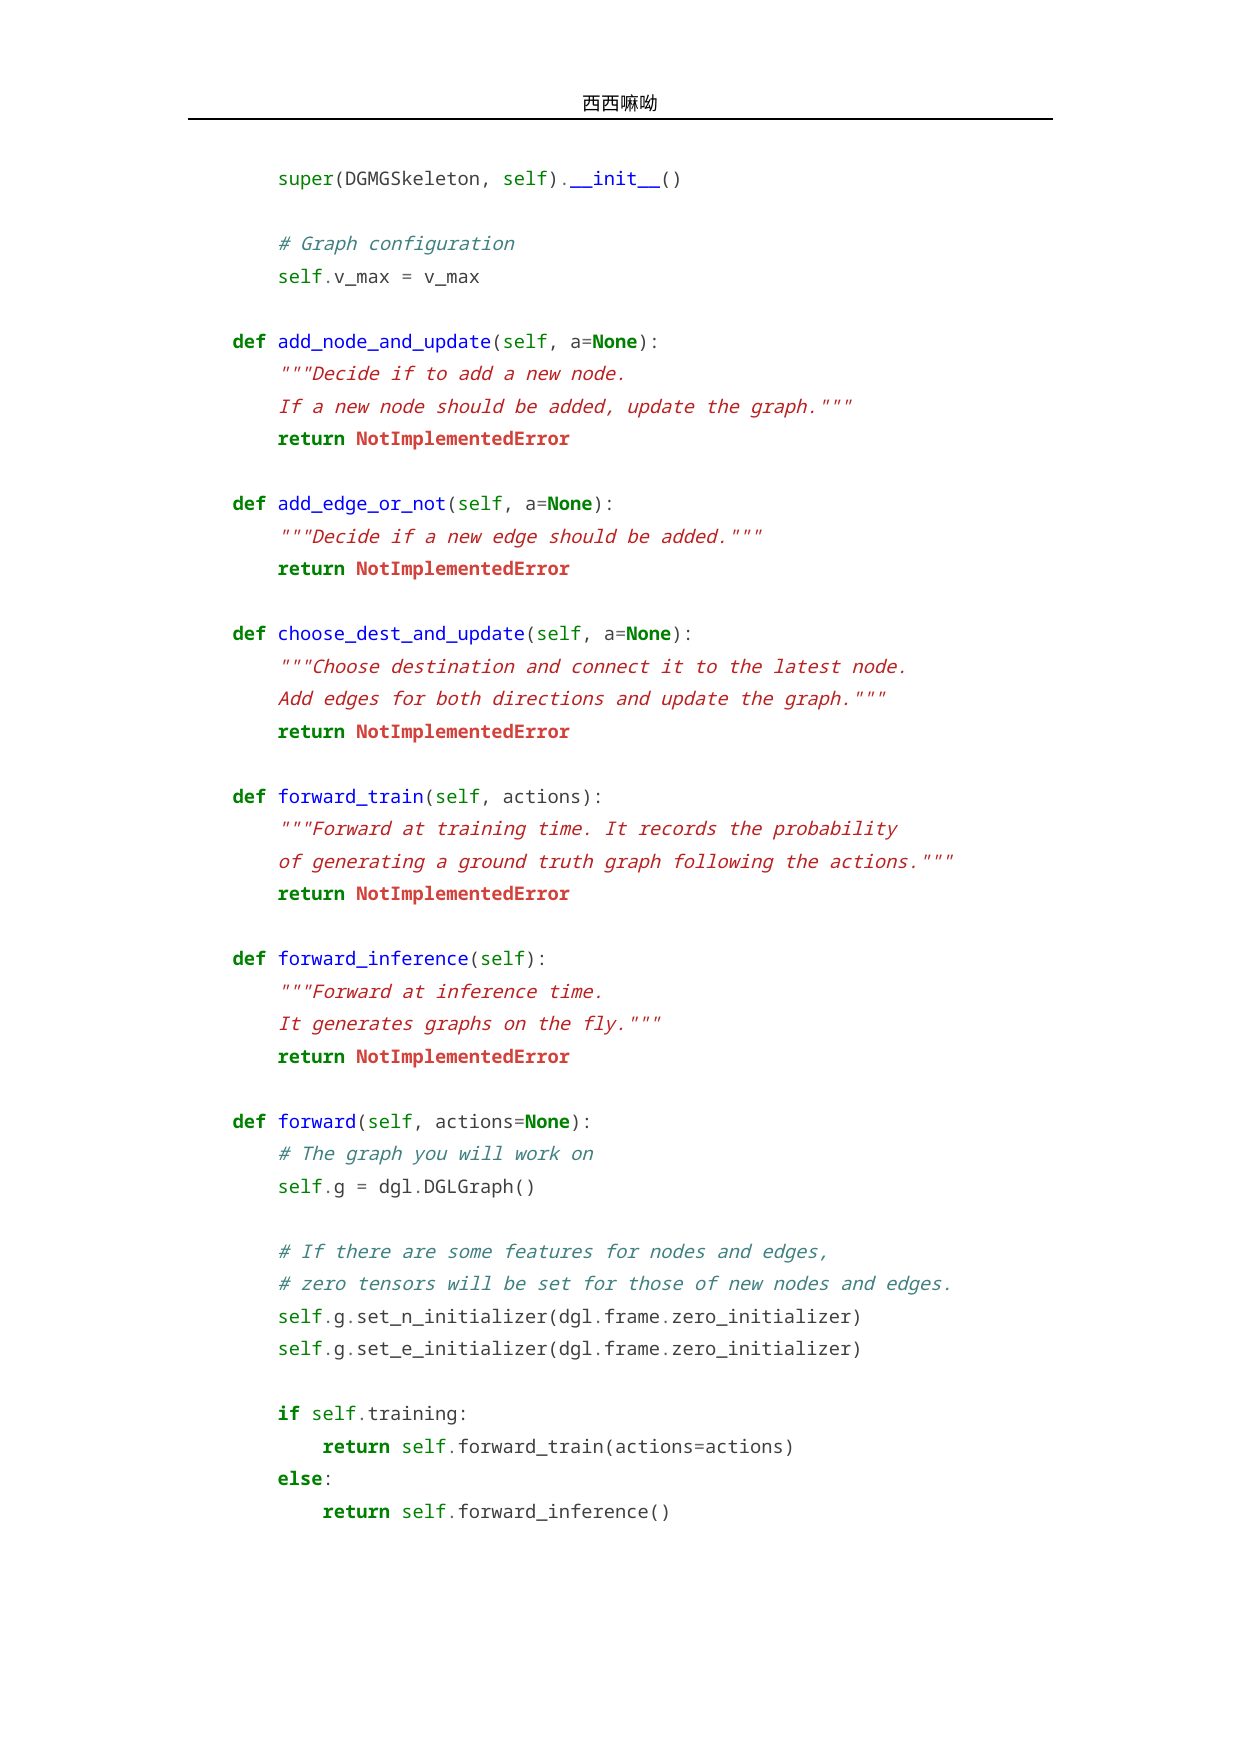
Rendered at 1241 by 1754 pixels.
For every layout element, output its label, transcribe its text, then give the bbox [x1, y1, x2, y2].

text def forward_train(self, actions): [187, 779, 1053, 812]
text return NotImplementedError [187, 422, 1053, 454]
text self.g = dgl.DGLGraph() [187, 1169, 1053, 1202]
text # If there are some features for nodes and edges, [187, 1234, 1053, 1267]
text def add_edge_or_not(self, a=None): [187, 487, 1053, 519]
text # Graph configuration [187, 227, 1053, 259]
text """Decide if a new edge should be added.""" [187, 519, 1053, 552]
text def forward_inference(self): [187, 942, 1053, 974]
text return self.forward_inference() [187, 1494, 1053, 1527]
text def forward(self, actions=None): [187, 1104, 1053, 1137]
text self.g.set_e_initializer(dgl.frame.zero_initializer) [187, 1332, 1053, 1364]
text return NotImplementedError [187, 877, 1053, 909]
text It generates graphs on the fly.""" [187, 1007, 1053, 1039]
text self.g.set_n_initializer(dgl.frame.zero_initializer) [187, 1299, 1053, 1332]
text """Forward at training time. It records the probability [187, 812, 1053, 844]
text """Forward at inference time. [187, 974, 1053, 1007]
text # The graph you will work on [187, 1137, 1053, 1169]
text """Choose destination and connect it to the latest node. [187, 649, 1053, 682]
text super(DGMGSkeleton, self).__init__() [187, 162, 1053, 194]
text if self.training: [187, 1397, 1053, 1429]
text def add_node_and_update(self, a=None): [187, 324, 1053, 357]
text return NotImplementedError [187, 714, 1053, 747]
text return NotImplementedError [187, 552, 1053, 584]
text return NotImplementedError [187, 1039, 1053, 1072]
text """Decide if to add a new node. [187, 357, 1053, 389]
text Add edges for both directions and update the graph.""" [187, 682, 1053, 714]
text If a new node should be added, update the graph.""" [187, 389, 1053, 422]
text of generating a ground truth graph following the actions.""" [187, 844, 1053, 877]
text self.v_max = v_max [187, 259, 1053, 292]
text def choose_dest_and_update(self, a=None): [187, 617, 1053, 649]
text else: [187, 1462, 1053, 1494]
text # zero tensors will be set for those of new nodes and edges. [187, 1267, 1053, 1299]
text return self.forward_train(actions=actions) [187, 1429, 1053, 1462]
